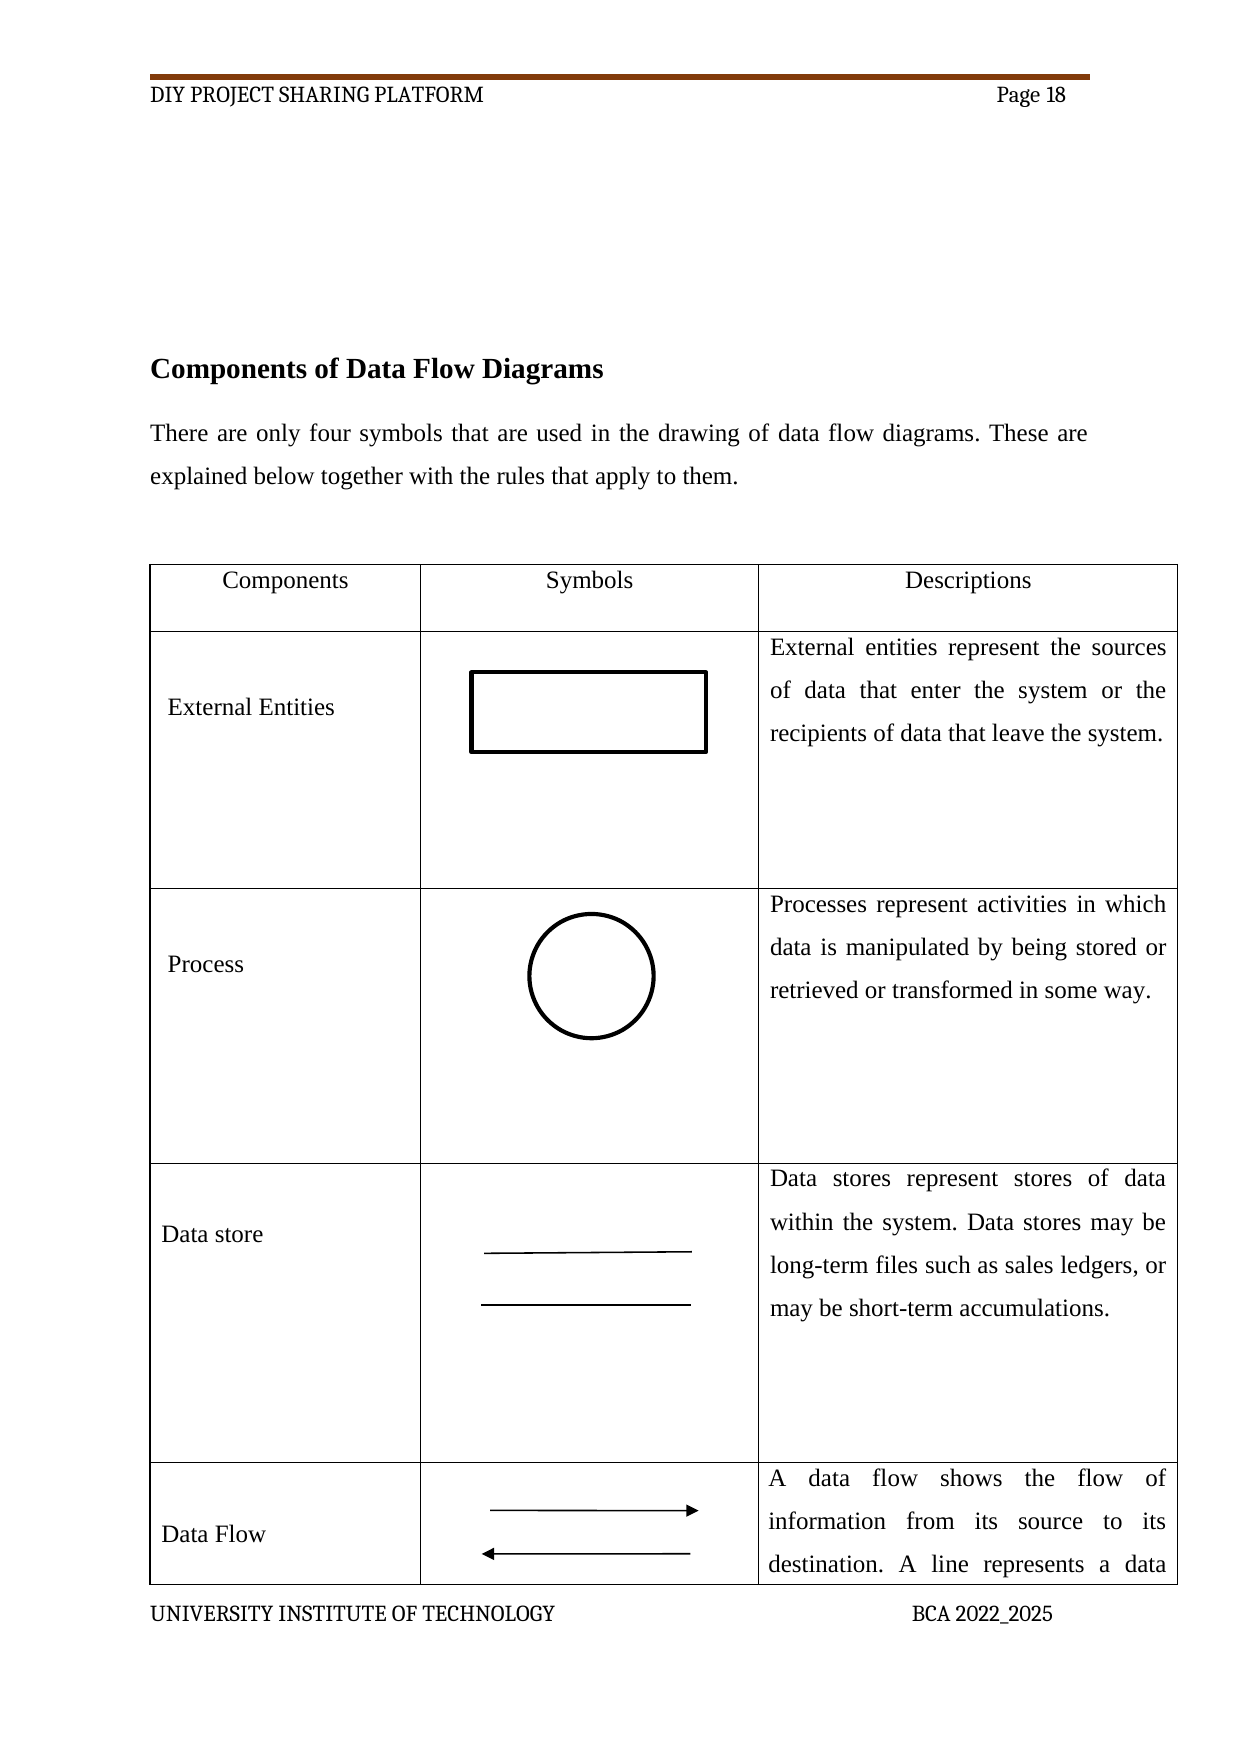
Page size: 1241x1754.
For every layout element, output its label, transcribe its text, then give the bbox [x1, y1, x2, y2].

table_cell External entities represent the sources of data that enter the system or the recipients of data that leave the system. [759, 632, 1177, 888]
text Components of Data Flow Diagrams [150, 351, 1090, 384]
table_cell Data store [151, 1164, 420, 1462]
text There are only four symbols that are used in the drawing of data flow diagrams. These are explained below together with the rules that apply to them. [150, 418, 1090, 490]
table_cell [421, 1164, 758, 1462]
table_cell Process [151, 889, 420, 1162]
table_header Descriptions [759, 565, 1177, 631]
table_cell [759, 1463, 1177, 1583]
table_header Symbols [421, 565, 758, 631]
table_cell [421, 1463, 758, 1583]
table_header Components [151, 565, 420, 631]
table_cell Data stores represent stores of data within the system. Data stores may be long-term files such as sales ledgers, or may be short-term accumulations. [759, 1164, 1177, 1462]
table_cell External Entities [151, 632, 420, 888]
table_cell [421, 889, 758, 1162]
table_cell [421, 632, 758, 888]
table_cell Data Flow [151, 1463, 420, 1583]
table_cell Processes represent activities in which data is manipulated by being stored or retrieved or transformed in some way. [759, 889, 1177, 1162]
